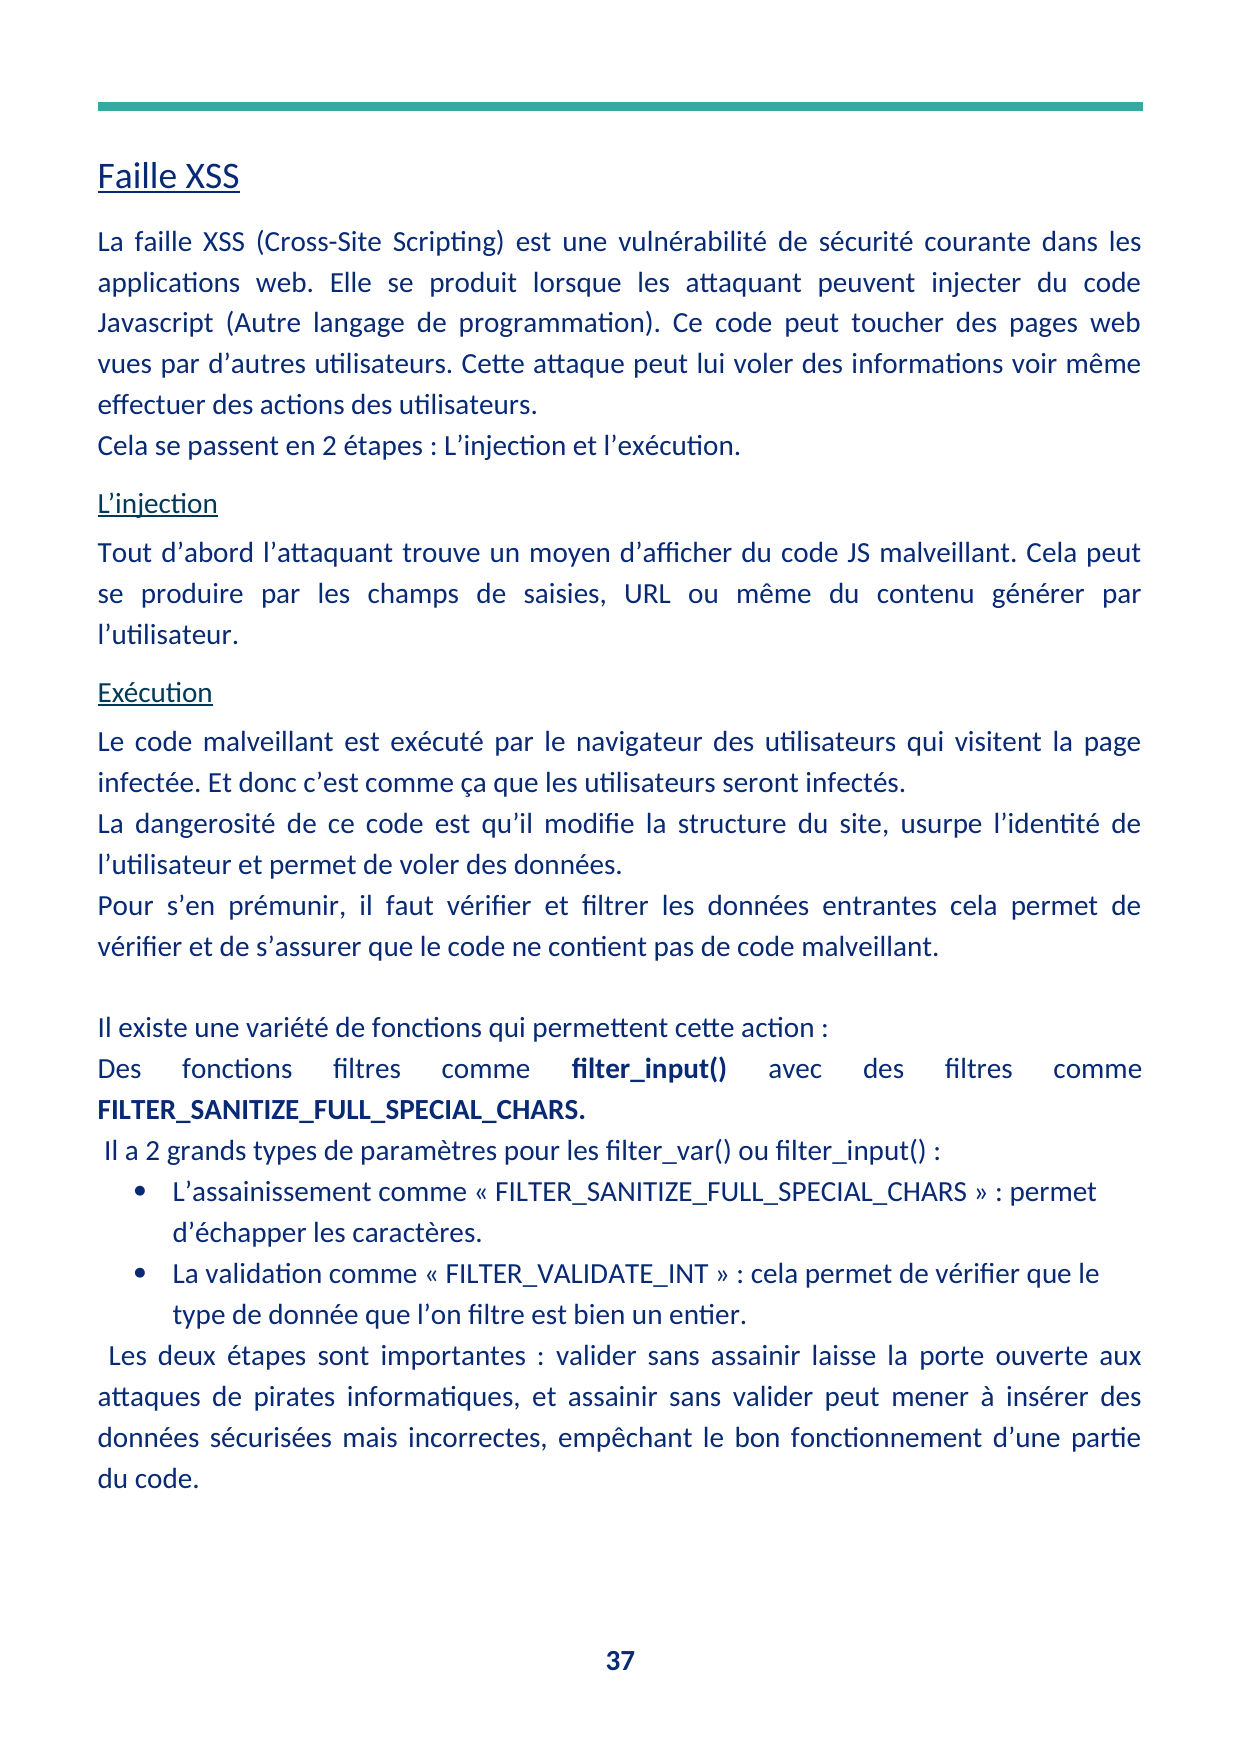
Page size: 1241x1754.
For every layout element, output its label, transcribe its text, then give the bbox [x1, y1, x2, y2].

subtitle Exécution [97, 674, 1143, 709]
subtitle Faille XSS [97, 152, 1143, 198]
text Tout d’abord l’attaquant trouve un moyen d’afficher du code JS malveillant. Cela peut se produire par les champs de saisies, URL ou même du contenu générer par l’utilisateur. [97, 534, 1143, 652]
text Pour s’en prémunir, il faut vérifier et filtrer les données entrantes cela permet de vérifier et de s’assurer que le code ne contient pas de code malveillant. [97, 887, 1143, 963]
text La faille XSS (Cross-Site Scripting) est une vulnérabilité de sécurité courante dans les applications web. Elle se produit lorsque les attaquant peuvent injecter du code Javascript (Autre langage de programmation). Ce code peut toucher des pages web vues par d’autres utilisateurs. Cette attaque peut lui voler des informations voir même effectuer des actions des utilisateurs. [97, 223, 1143, 422]
subtitle L’injection [97, 485, 1143, 521]
list L’assainissement comme « FILTER_SANITIZE_FULL_SPECIAL_CHARS » : permet d’échapper les caractères. [135, 1173, 1143, 1250]
text Il a 2 grands types de paramètres pour les filter_var() ou filter_input() : [97, 1132, 1143, 1168]
text La dangerosité de ce code est qu’il modifie la structure du site, usurpe l’identité de l’utilisateur et permet de voler des données. [97, 805, 1143, 881]
text Des fonctions filtres comme filter_input() avec des filtres comme FILTER_SANITIZE_FULL_SPECIAL_CHARS. [97, 1051, 1143, 1127]
text Le code malveillant est exécuté par le navigateur des utilisateurs qui visitent la page infectée. Et donc c’est comme ça que les utilisateurs seront infectés. [97, 723, 1143, 799]
text Les deux étapes sont importantes : valider sans assainir laisse la porte ouverte aux attaques de pirates informatiques, et assainir sans valider peut mener à insérer des données sécurisées mais incorrectes, empêchant le bon fonctionnement d’une partie du code. [97, 1337, 1143, 1496]
text Il existe une variété de fonctions qui permettent cette action : [97, 1009, 1143, 1045]
list La validation comme « FILTER_VALIDATE_INT » : cela permet de vérifier que le type de donnée que l’on filtre est bien un entier. [135, 1255, 1143, 1332]
text Cela se passent en 2 étapes : L’injection et l’exécution. [97, 427, 1143, 463]
